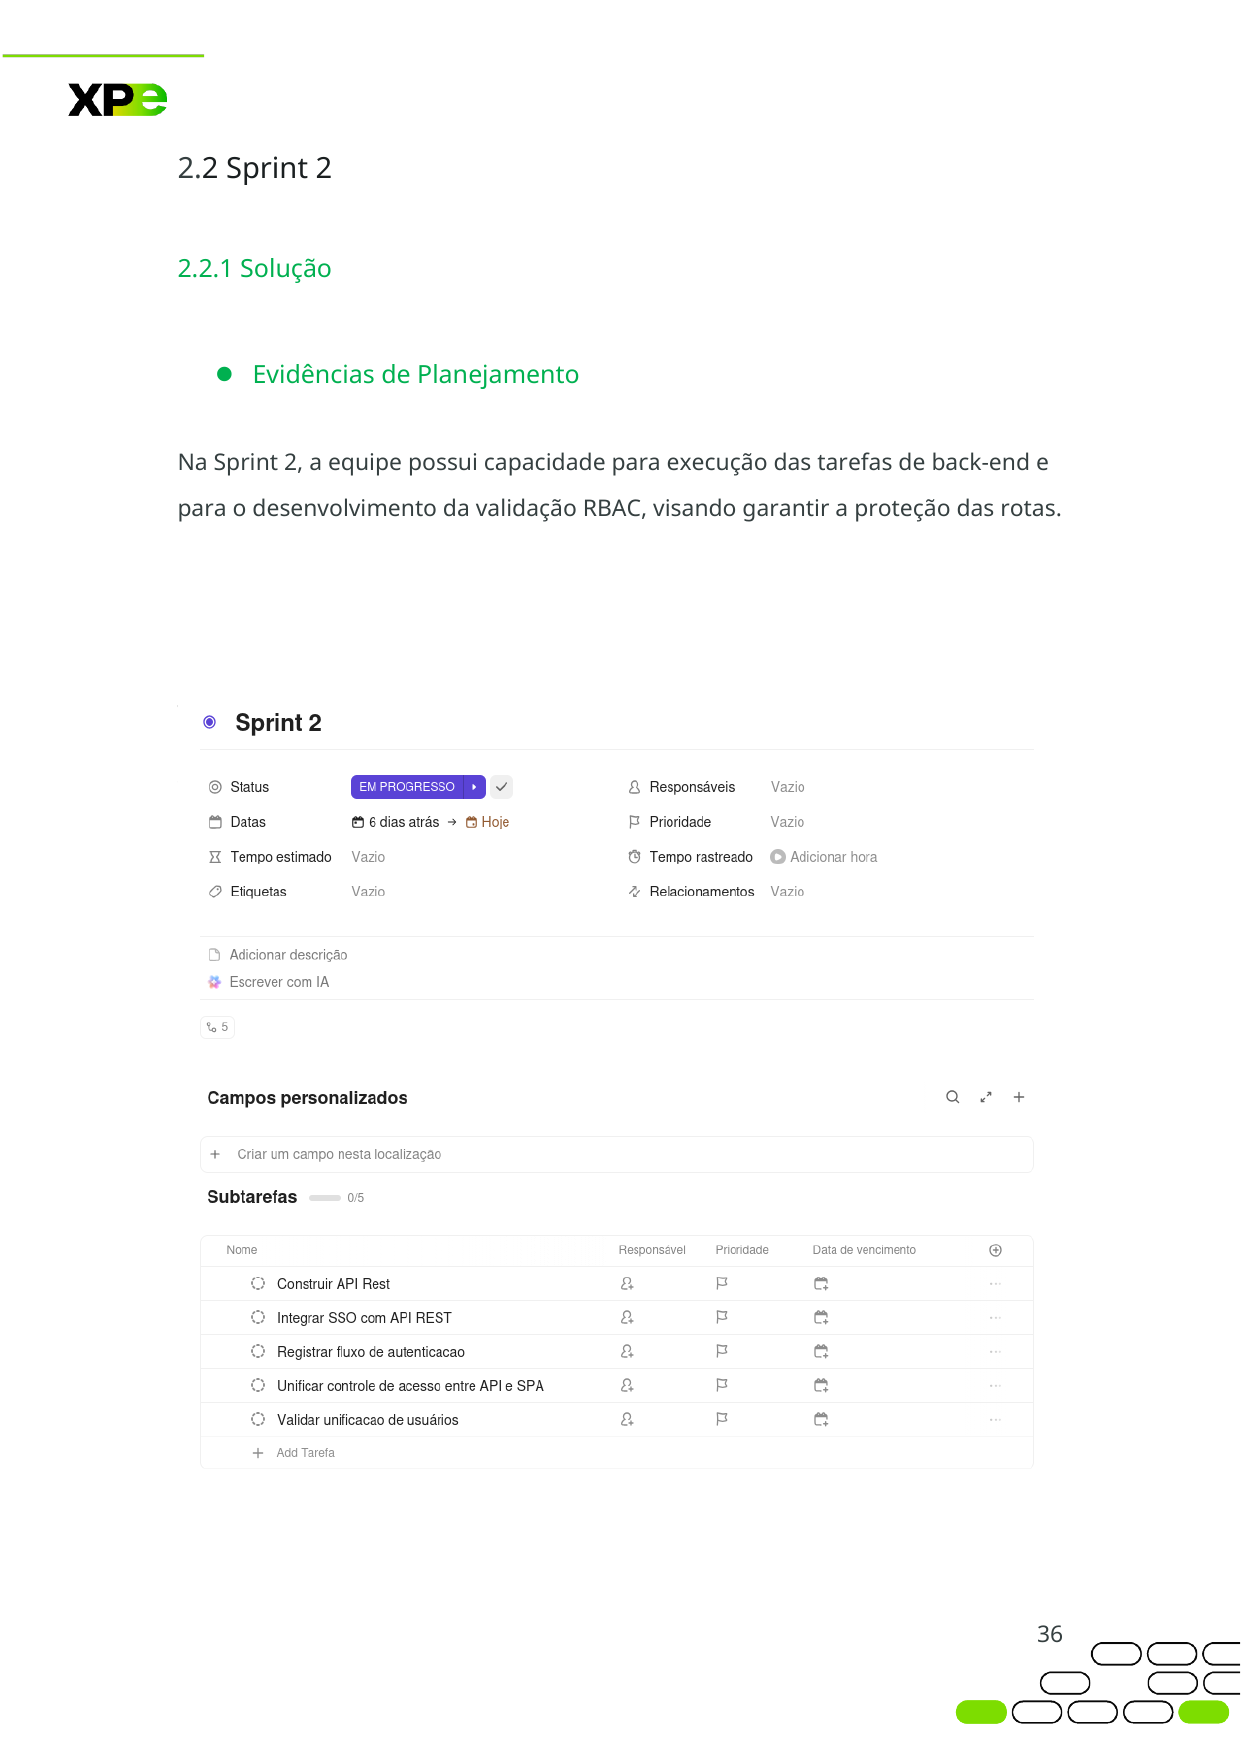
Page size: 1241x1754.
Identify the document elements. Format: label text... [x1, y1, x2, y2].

subtitle 2.2 Sprint 2 [177, 148, 1063, 187]
picture [177, 705, 1063, 1500]
subtitle 2.2.1 Solução [177, 251, 1063, 285]
picture [955, 1642, 1241, 1724]
picture [2, 51, 205, 148]
text Na Sprint 2, a equipe possui capacidade para execução das tarefas de back-end e para o desenvolvimento da validação RBAC, visando garantir a proteção das rotas. [177, 445, 1063, 523]
subtitle Evidências de Planejamento [215, 357, 1063, 391]
